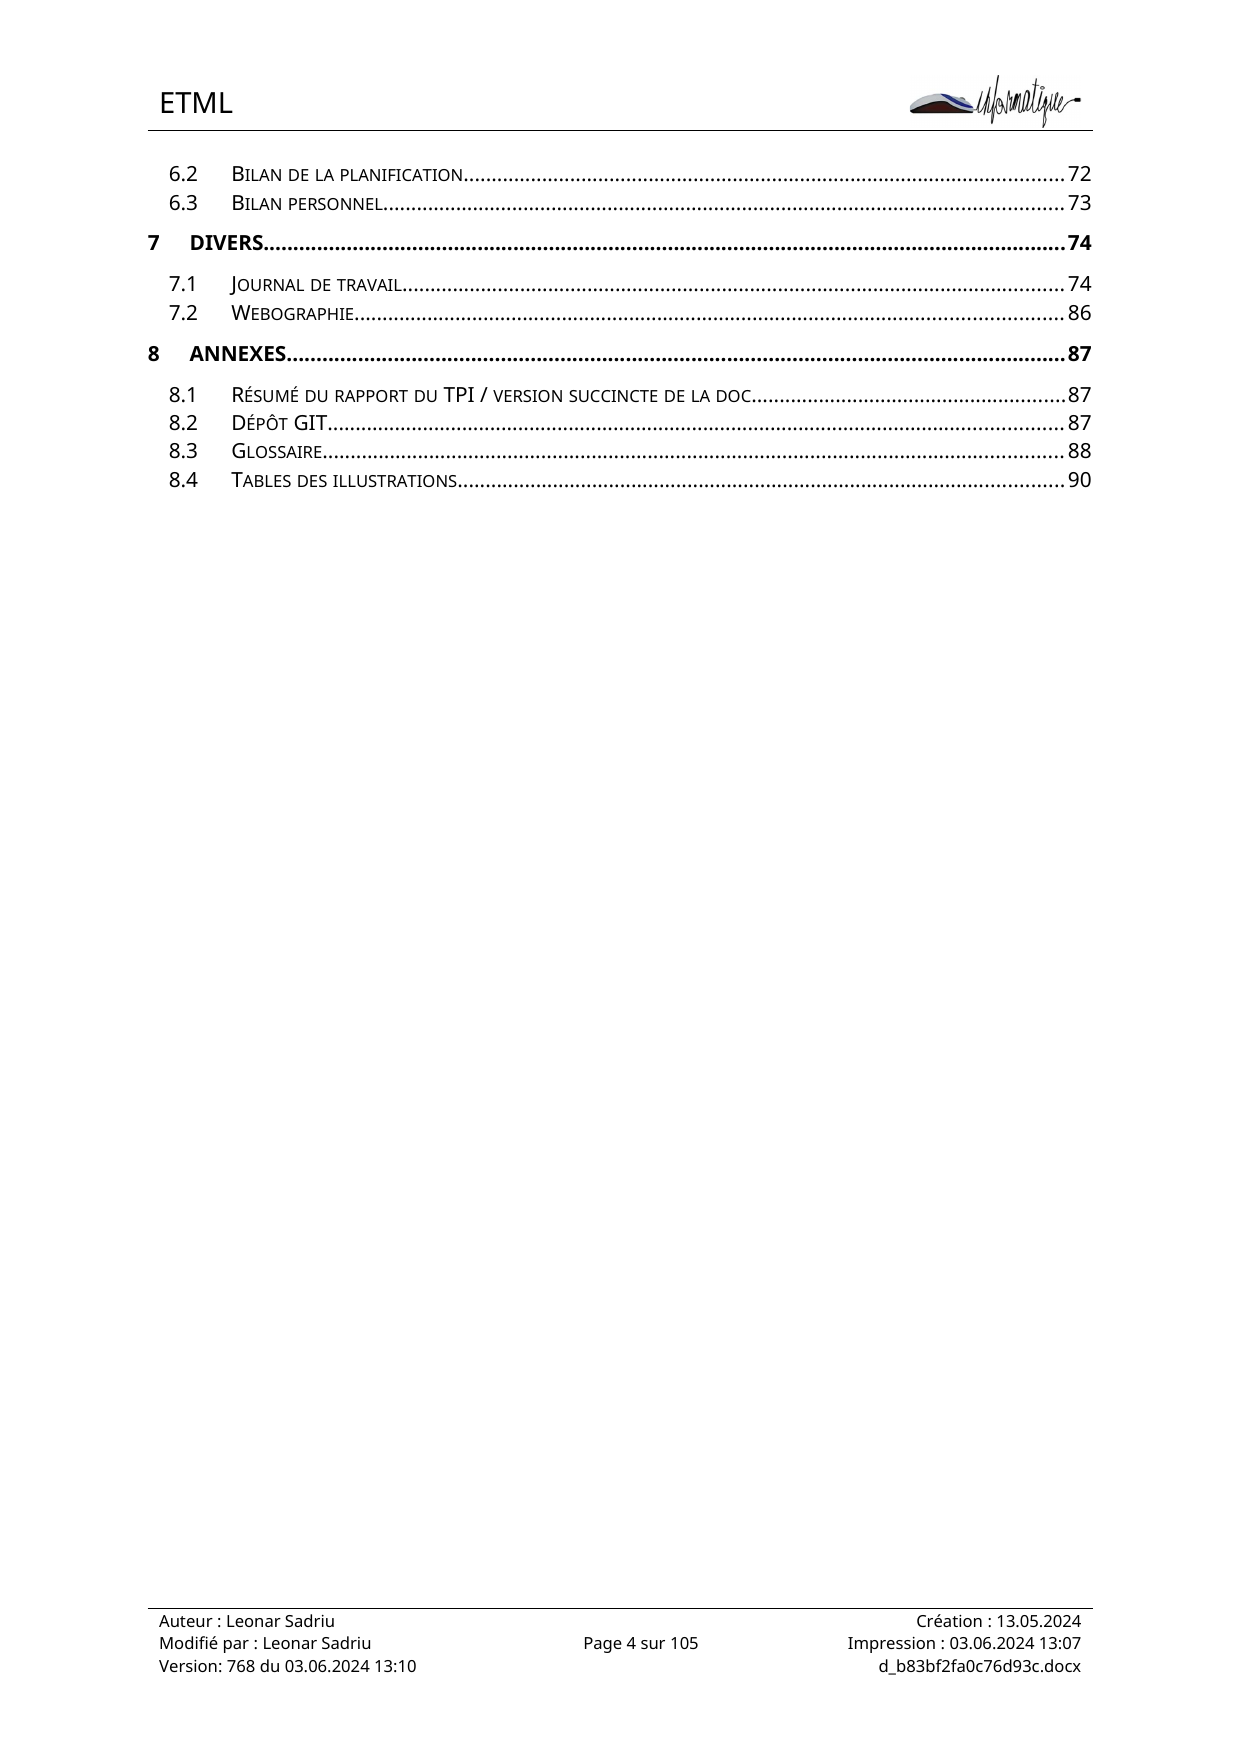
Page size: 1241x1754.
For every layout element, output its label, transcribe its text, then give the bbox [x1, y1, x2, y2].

text 7.2 Webographie 86 [168, 298, 1092, 326]
text 8.3 Glossaire 88 [168, 437, 1092, 465]
text 6.3 Bilan personnel 73 [168, 188, 1092, 216]
text 7 Divers 74 [148, 228, 1092, 257]
text 8.2 Dépôt GIT 87 [168, 408, 1092, 437]
text 7.1 Journal de travail 74 [168, 269, 1092, 298]
text 8 Annexes 87 [148, 339, 1092, 367]
text 6.2 Bilan de la planification 72 [168, 159, 1092, 188]
text 8.1 Résumé du rapport du TPI / version succincte de la doc. 87 [168, 380, 1092, 408]
picture [909, 75, 1082, 128]
text 8.4 Tables des illustrations 90 [168, 465, 1092, 493]
